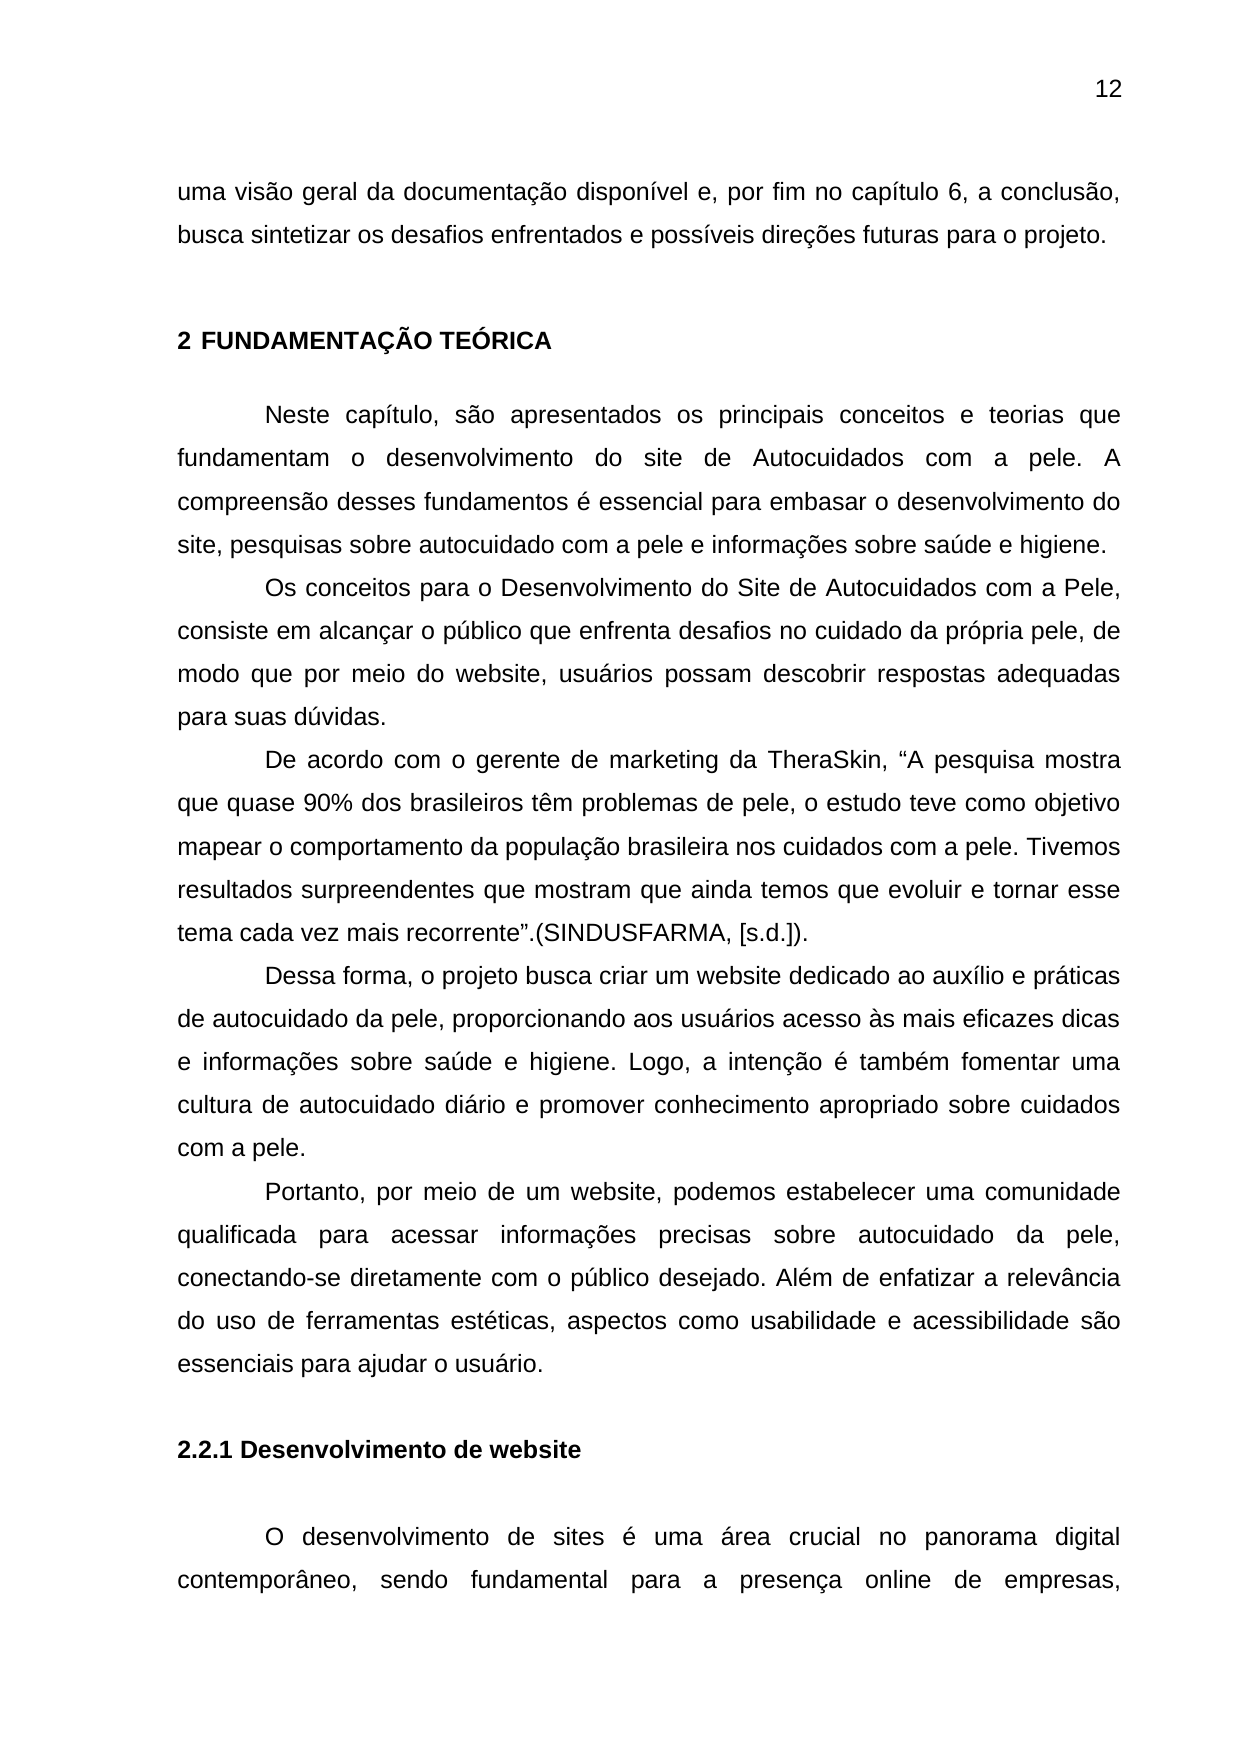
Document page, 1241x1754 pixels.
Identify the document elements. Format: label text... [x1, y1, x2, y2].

text 2.2.1 Desenvolvimento de website [177, 1435, 1122, 1464]
text Os conceitos para o Desenvolvimento do Site de Autocuidados com a Pele, consiste em alcançar o público que enfrenta desafios no cuidado da própria pele, de modo que por meio do website, usuários possam descobrir respostas adequadas para suas dúvidas. [177, 573, 1122, 731]
text Portanto, por meio de um website, podemos estabelecer uma comunidade qualificada para acessar informações precisas sobre autocuidado da pele, conectando-se diretamente com o público desejado. Além de enfatizar a relevância do uso de ferramentas estéticas, aspectos como usabilidade e acessibilidade são essenciais para ajudar o usuário. [177, 1176, 1122, 1378]
text Neste capítulo, são apresentados os principais conceitos e teorias que fundamentam o desenvolvimento do site de Autocuidados com a pele. A compreensão desses fundamentos é essencial para embasar o desenvolvimento do site, pesquisas sobre autocuidado com a pele e informações sobre saúde e higiene. [177, 400, 1122, 558]
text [177, 1521, 1122, 1593]
text De acordo com o gerente de marketing da TheraSkin, “A pesquisa mostra que quase 90% dos brasileiros têm problemas de pele, o estudo teve como objetivo mapear o comportamento da população brasileira nos cuidados com a pele. Tivemos resultados surpreendentes que mostram que ainda temos que evoluir e tornar esse tema cada vez mais recorrente”.(SINDUSFARMA, [s.d.]). [177, 745, 1122, 946]
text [177, 177, 1122, 249]
subtitle FUNDAMENTAÇÃO TEÓRICA [177, 326, 1122, 354]
text Dessa forma, o projeto busca criar um website dedicado ao auxílio e práticas de autocuidado da pele, proporcionando aos usuários acesso às mais eficazes dicas e informações sobre saúde e higiene. Logo, a intenção é também fomentar uma cultura de autocuidado diário e promover conhecimento apropriado sobre cuidados com a pele. [177, 961, 1122, 1162]
